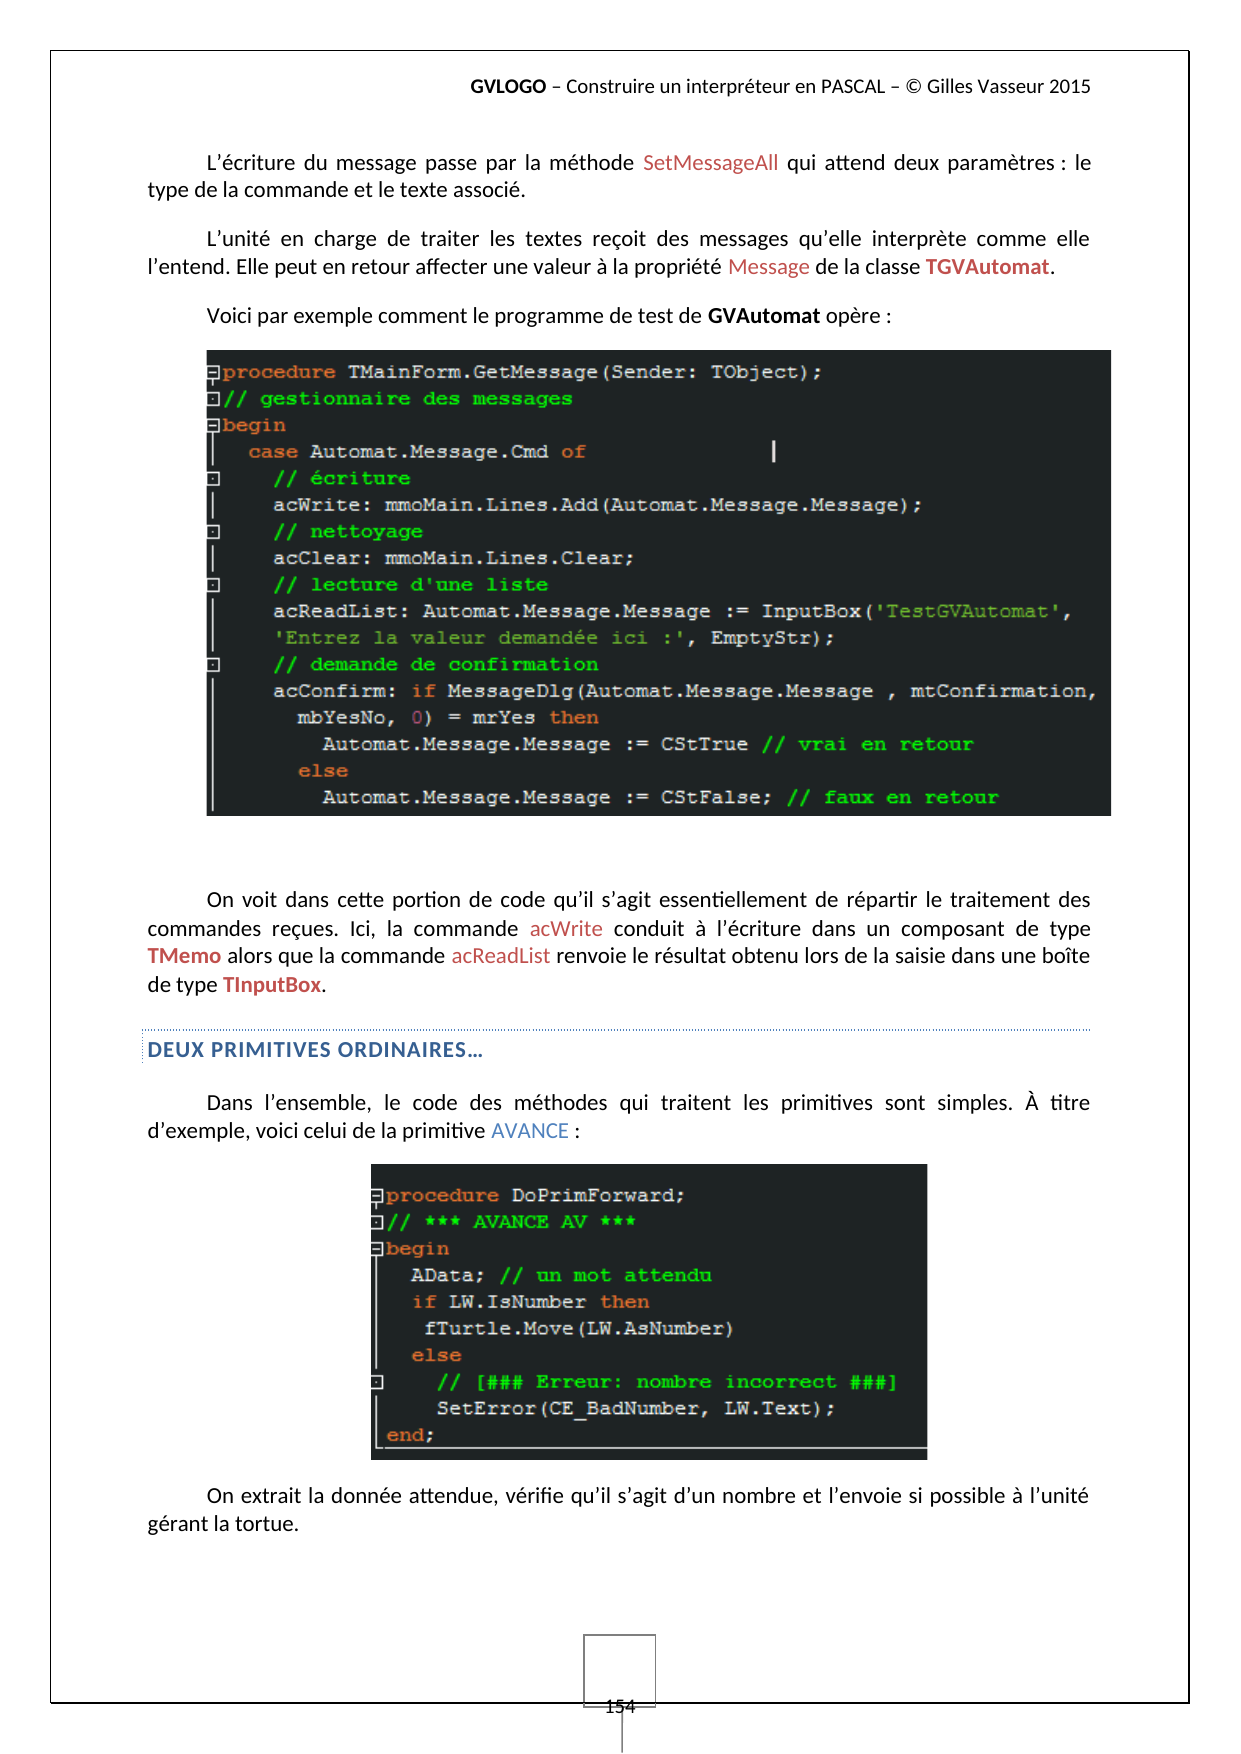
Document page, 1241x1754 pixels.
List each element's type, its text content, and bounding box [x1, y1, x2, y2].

picture [371, 1164, 928, 1460]
subtitle Deux primitives ordinaires… [142, 1029, 1092, 1063]
text Voici par exemple comment le programme de test de GVAutomat opère : [147, 301, 1092, 329]
text L’unité en charge de traiter les textes reçoit des messages qu’elle interprète comme elle l’entend. Elle peut en retour affecter une valeur à la propriété Message de la classe TGVAutomat. [147, 224, 1092, 281]
text On voit dans cette portion de code qu’il s’agit essentiellement de répartir le traitement des commandes reçues. Ici, la commande acWrite conduit à l’écriture dans un composant de type TMemo alors que la commande acReadList renvoie le résultat obtenu lors de la saisie dans une boîte de type TInputBox. [147, 886, 1092, 998]
text On extrait la donnée attendue, vérifie qu’il s’agit d’un nombre et l’envoie si possible à l’unité gérant la tortue. [147, 1481, 1092, 1537]
text L’écriture du message passe par la méthode SetMessageAll qui attend deux paramètres : le type de la commande et le texte associé. [147, 148, 1092, 204]
picture [206, 350, 1112, 816]
text Dans l’ensemble, le code des méthodes qui traitent les primitives sont simples. À titre d’exemple, voici celui de la primitive AVANCE : [147, 1088, 1092, 1144]
